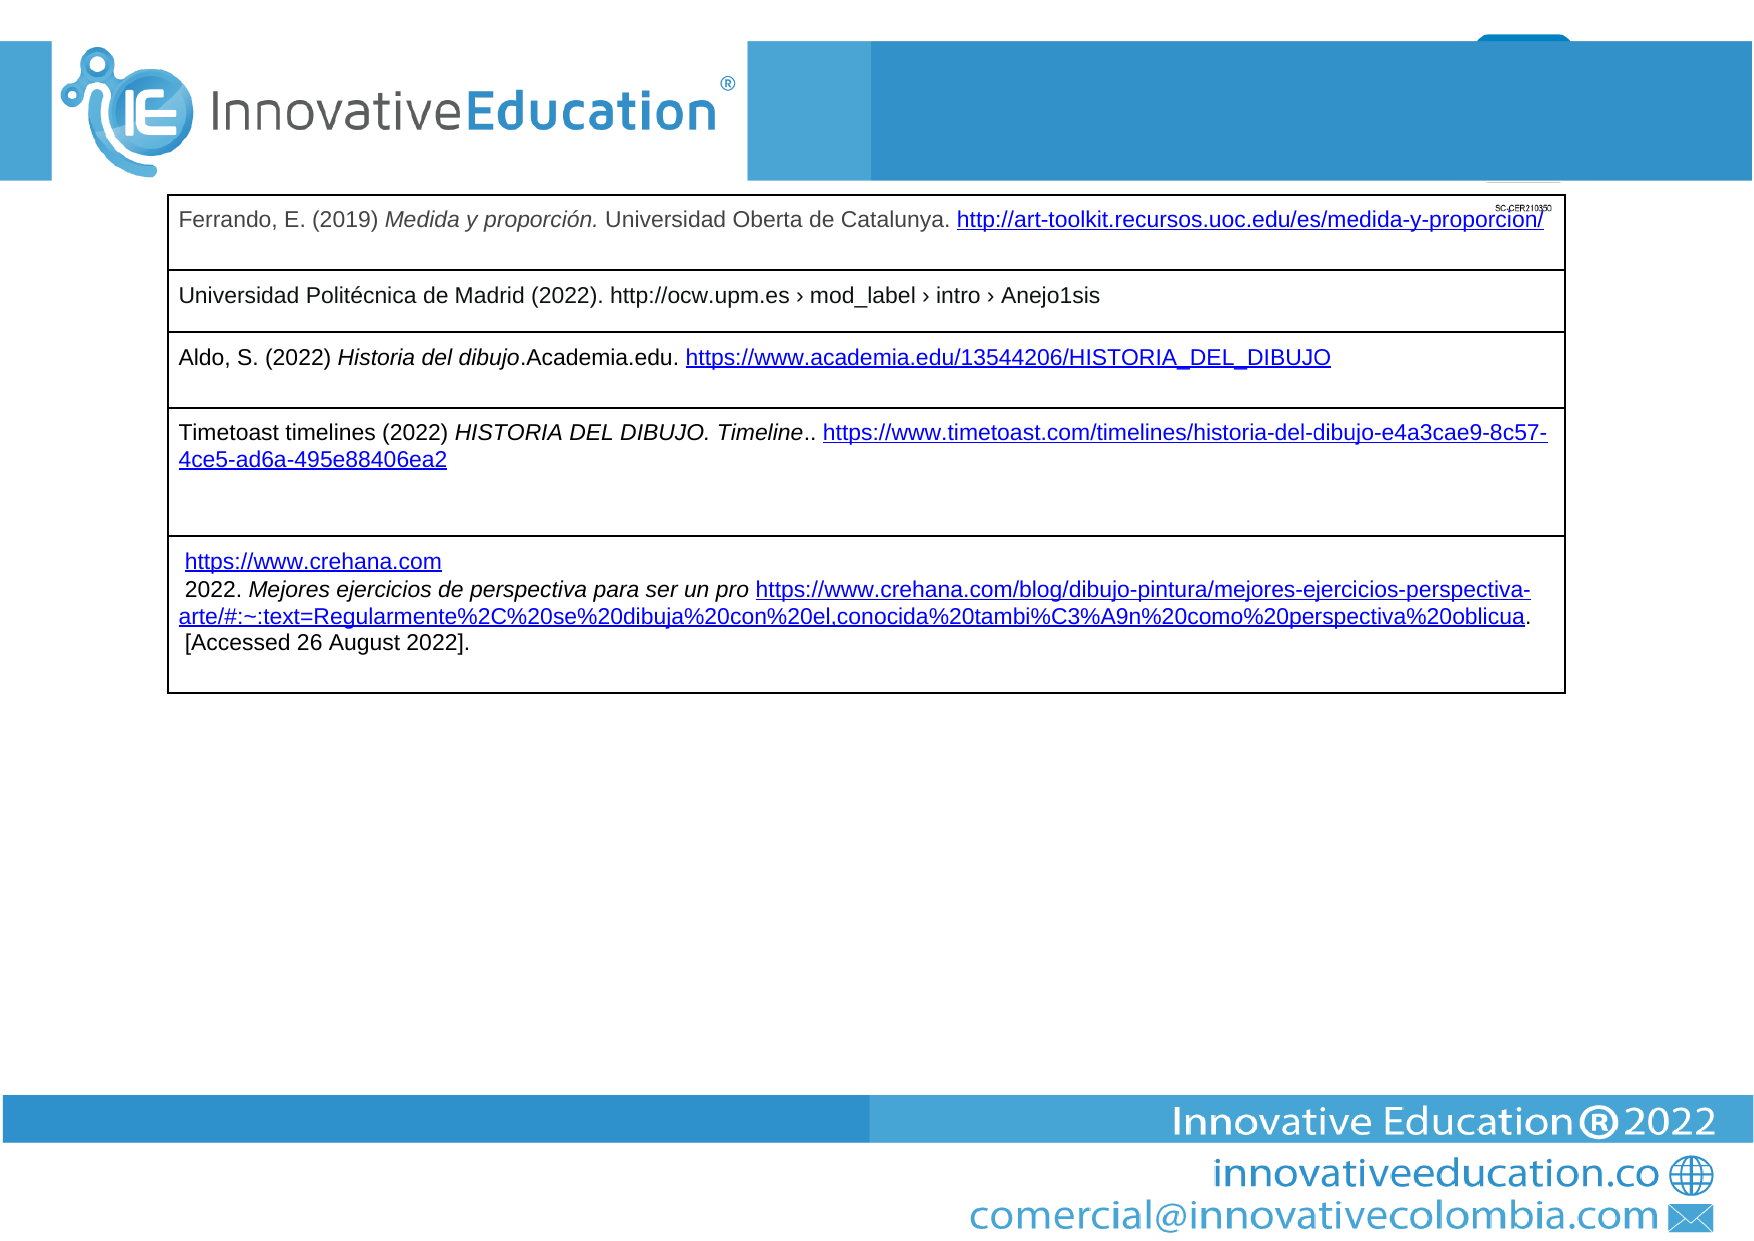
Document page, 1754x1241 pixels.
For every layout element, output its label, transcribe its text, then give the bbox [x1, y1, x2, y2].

table_cell Universidad Politécnica de Madrid (2022). http://ocw.upm.es › mod_label › intro › Anejo1sis [169, 271, 1564, 331]
table_cell https://www.crehana.com 2022. Mejores ejercicios de perspectiva para ser un pro https://www.crehana.com/blog/dibujo-pintura/mejores-ejercicios-perspectiva-arte/#:~:text=Regularmente%2C%20se%20dibuja%20con%20el,conocida%20tambi%C3%A9n%20como%20perspectiva%20oblicua. [Accessed 26 August 2022]. [169, 537, 1564, 692]
table_cell Ferrando, E. (2019) Medida y proporción. Universidad Oberta de Catalunya. http://art-toolkit.recursos.uoc.edu/es/medida-y-proporcion/ [169, 196, 1564, 269]
table_cell Timetoast timelines (2022) HISTORIA DEL DIBUJO. Timeline.. https://www.timetoast.com/timelines/historia-del-dibujo-e4a3cae9-8c57-4ce5-ad6a-495e88406ea2 [169, 409, 1564, 535]
picture [0, 28, 1752, 214]
table_cell Aldo, S. (2022) Historia del dibujo.Academia.edu. https://www.academia.edu/13544206/HISTORIA_DEL_DIBUJO [169, 333, 1564, 407]
picture [2, 1093, 1754, 1239]
